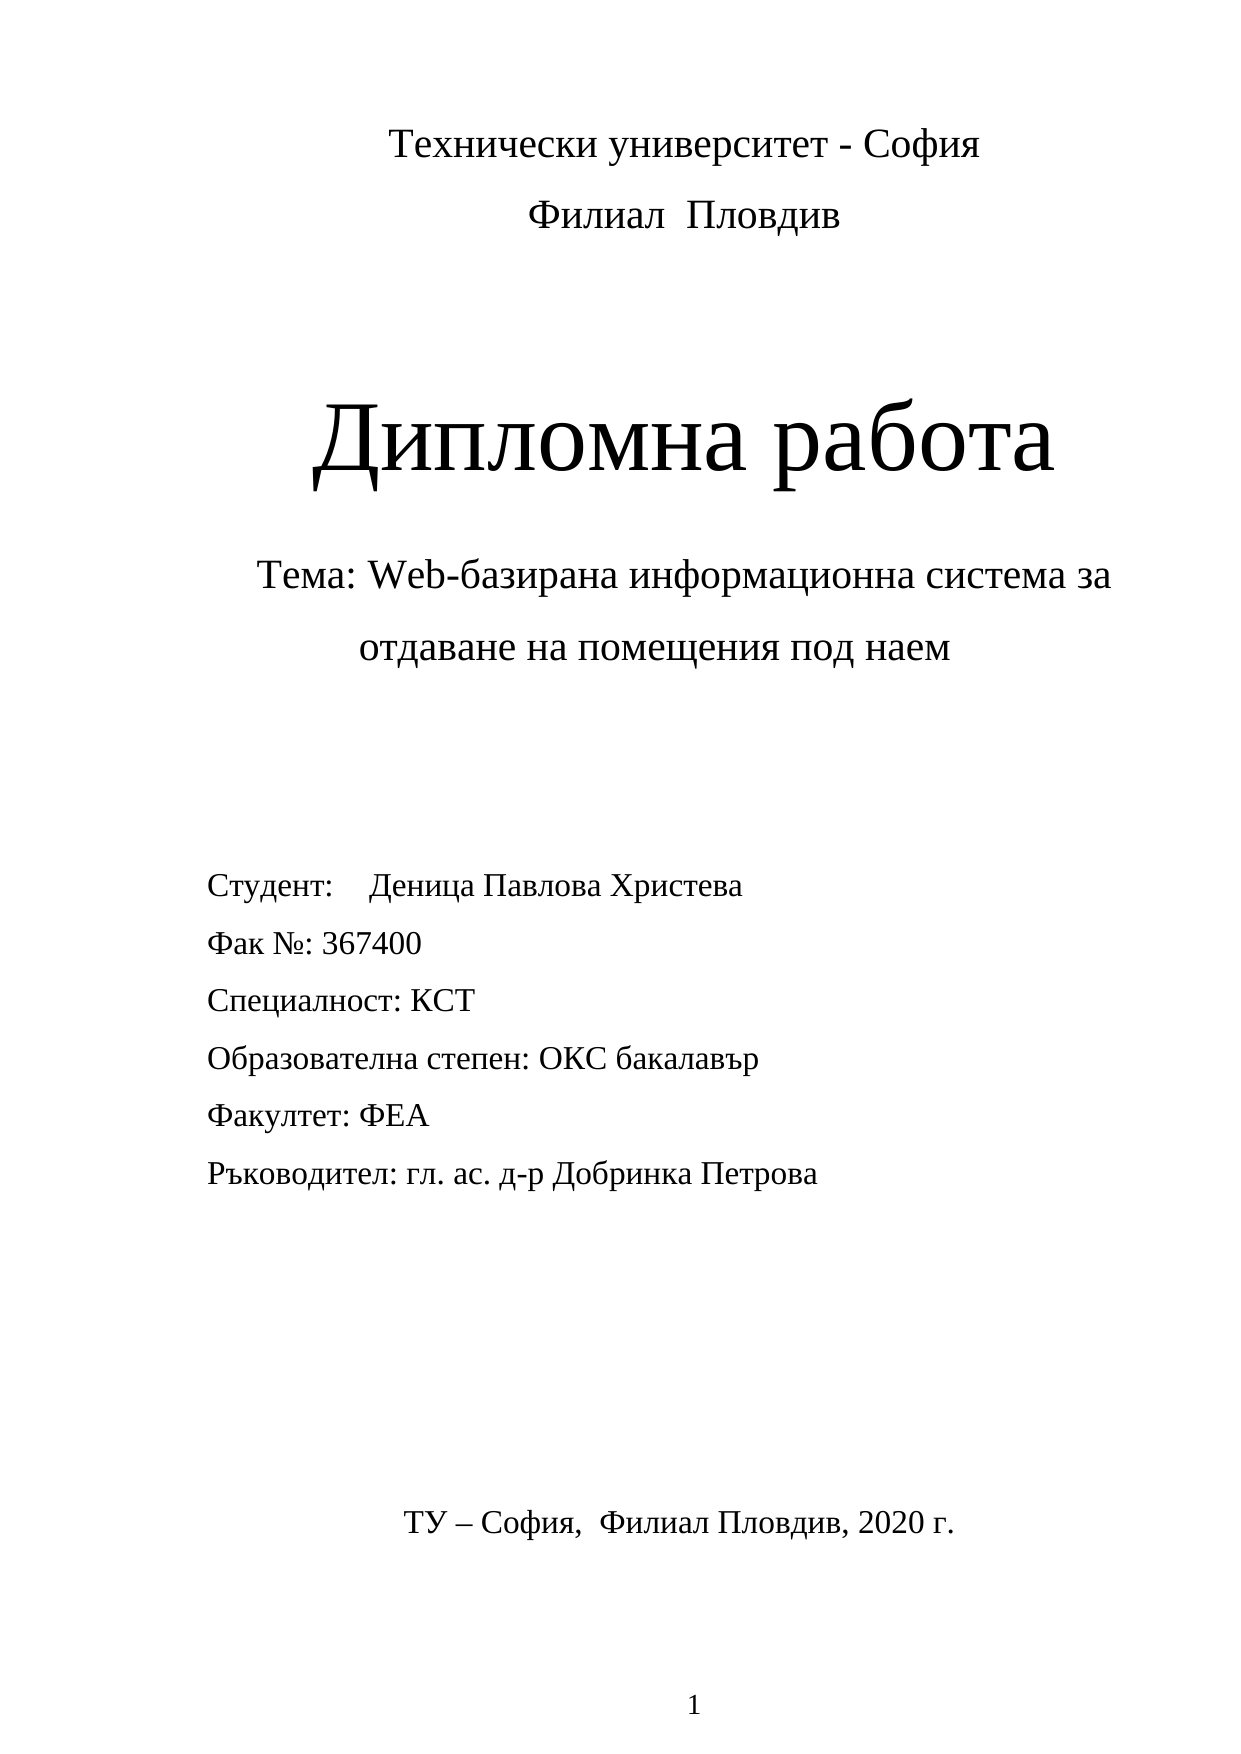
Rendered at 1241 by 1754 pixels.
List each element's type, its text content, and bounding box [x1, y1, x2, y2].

subtitle ТУ – София, Филиал Пловдив, 2020 г. [148, 1502, 1152, 1541]
text Дипломна работа [148, 377, 1162, 492]
text Студент: Деница Павлова Христева [148, 866, 1162, 904]
text Образователна степен: ОКС бакалавър [148, 1038, 1162, 1076]
text Факултет: ФЕА [148, 1096, 1162, 1134]
text Филиал Пловдив [148, 190, 1162, 238]
text Технически университет - София [148, 118, 1162, 166]
text Специалност: КСТ [148, 981, 1162, 1019]
text Фак №: 367400 [148, 923, 1162, 961]
text Ръководител: гл. ас. д-р Добринка Петрова [148, 1153, 1162, 1191]
text Тема: Web-базирана информационна система за отдаване на помещения под наем [148, 549, 1162, 669]
